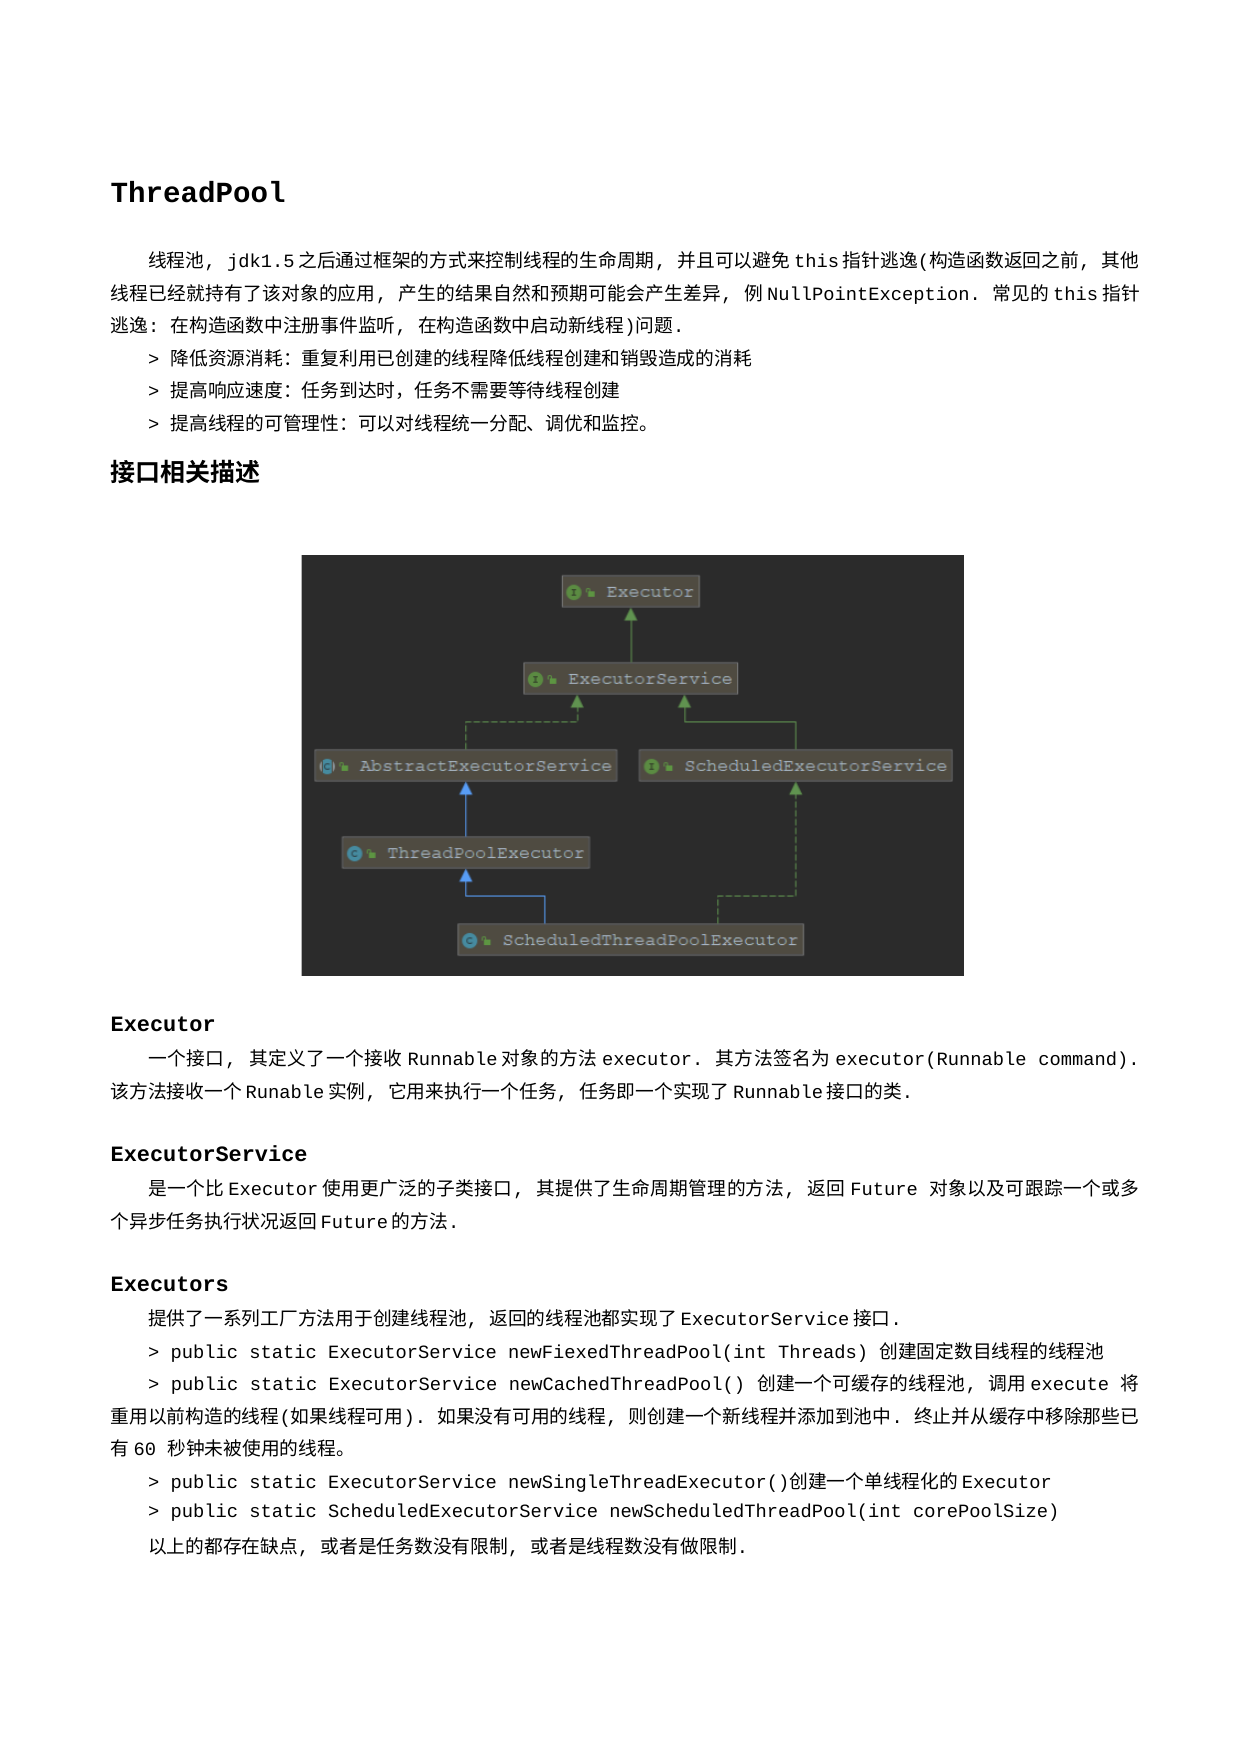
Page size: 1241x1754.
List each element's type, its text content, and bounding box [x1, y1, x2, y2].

subtitle Executor [110, 1009, 1139, 1042]
text > public static ExecutorService newCachedThreadPool() 创建一个可缓存的线程池, 调用execute 将重用以前构造的线程(如果线程可用). 如果没有可用的线程, 则创建一个新线程并添加到池中. 终止并从缓存中移除那些已有 60 秒钟未被使用的线程。 [110, 1367, 1139, 1464]
text 以上的都存在缺点, 或者是任务数没有限制, 或者是线程数没有做限制. [110, 1529, 1139, 1562]
text 提供了一系列工厂方法用于创建线程池, 返回的线程池都实现了ExecutorService接口. [110, 1302, 1139, 1334]
subtitle Executors [110, 1269, 1139, 1302]
text > public static ScheduledExecutorService newScheduledThreadPool(int corePoolSize) [110, 1497, 1139, 1529]
text > public static ExecutorService newSingleThreadExecutor()创建一个单线程化的Executor [110, 1464, 1139, 1497]
subtitle ThreadPool [110, 162, 1139, 227]
subtitle 接口相关描述 [110, 438, 1139, 503]
text 线程池, jdk1.5之后通过框架的方式来控制线程的生命周期, 并且可以避免this指针逃逸(构造函数返回之前, 其他线程已经就持有了该对象的应用, 产生的结果自然和预期可能会产生差异, 例NullPointException. 常见的this指针逃逸: 在构造函数中注册事件监听, 在构造函数中启动新线程)问题. [110, 243, 1139, 341]
text > 提高响应速度：任务到达时，任务不需要等待线程创建 [110, 373, 1139, 406]
text > 提高线程的可管理性：可以对线程统一分配、调优和监控。 [110, 406, 1139, 438]
text 一个接口, 其定义了一个接收Runnable对象的方法executor. 其方法签名为executor(Runnable command). 该方法接收一个Runable实例, 它用来执行一个任务, 任务即一个实现了Runnable接口的类. [110, 1042, 1139, 1107]
text > 降低资源消耗：重复利用已创建的线程降低线程创建和销毁造成的消耗 [110, 341, 1139, 373]
text > public static ExecutorService newFiexedThreadPool(int Threads) 创建固定数目线程的线程池 [110, 1334, 1139, 1367]
text 是一个比Executor使用更广泛的子类接口, 其提供了生命周期管理的方法, 返回 Future 对象以及可跟踪一个或多个异步任务执行状况返回Future的方法. [110, 1172, 1139, 1237]
subtitle ExecutorService [110, 1139, 1139, 1172]
picture [301, 555, 964, 976]
